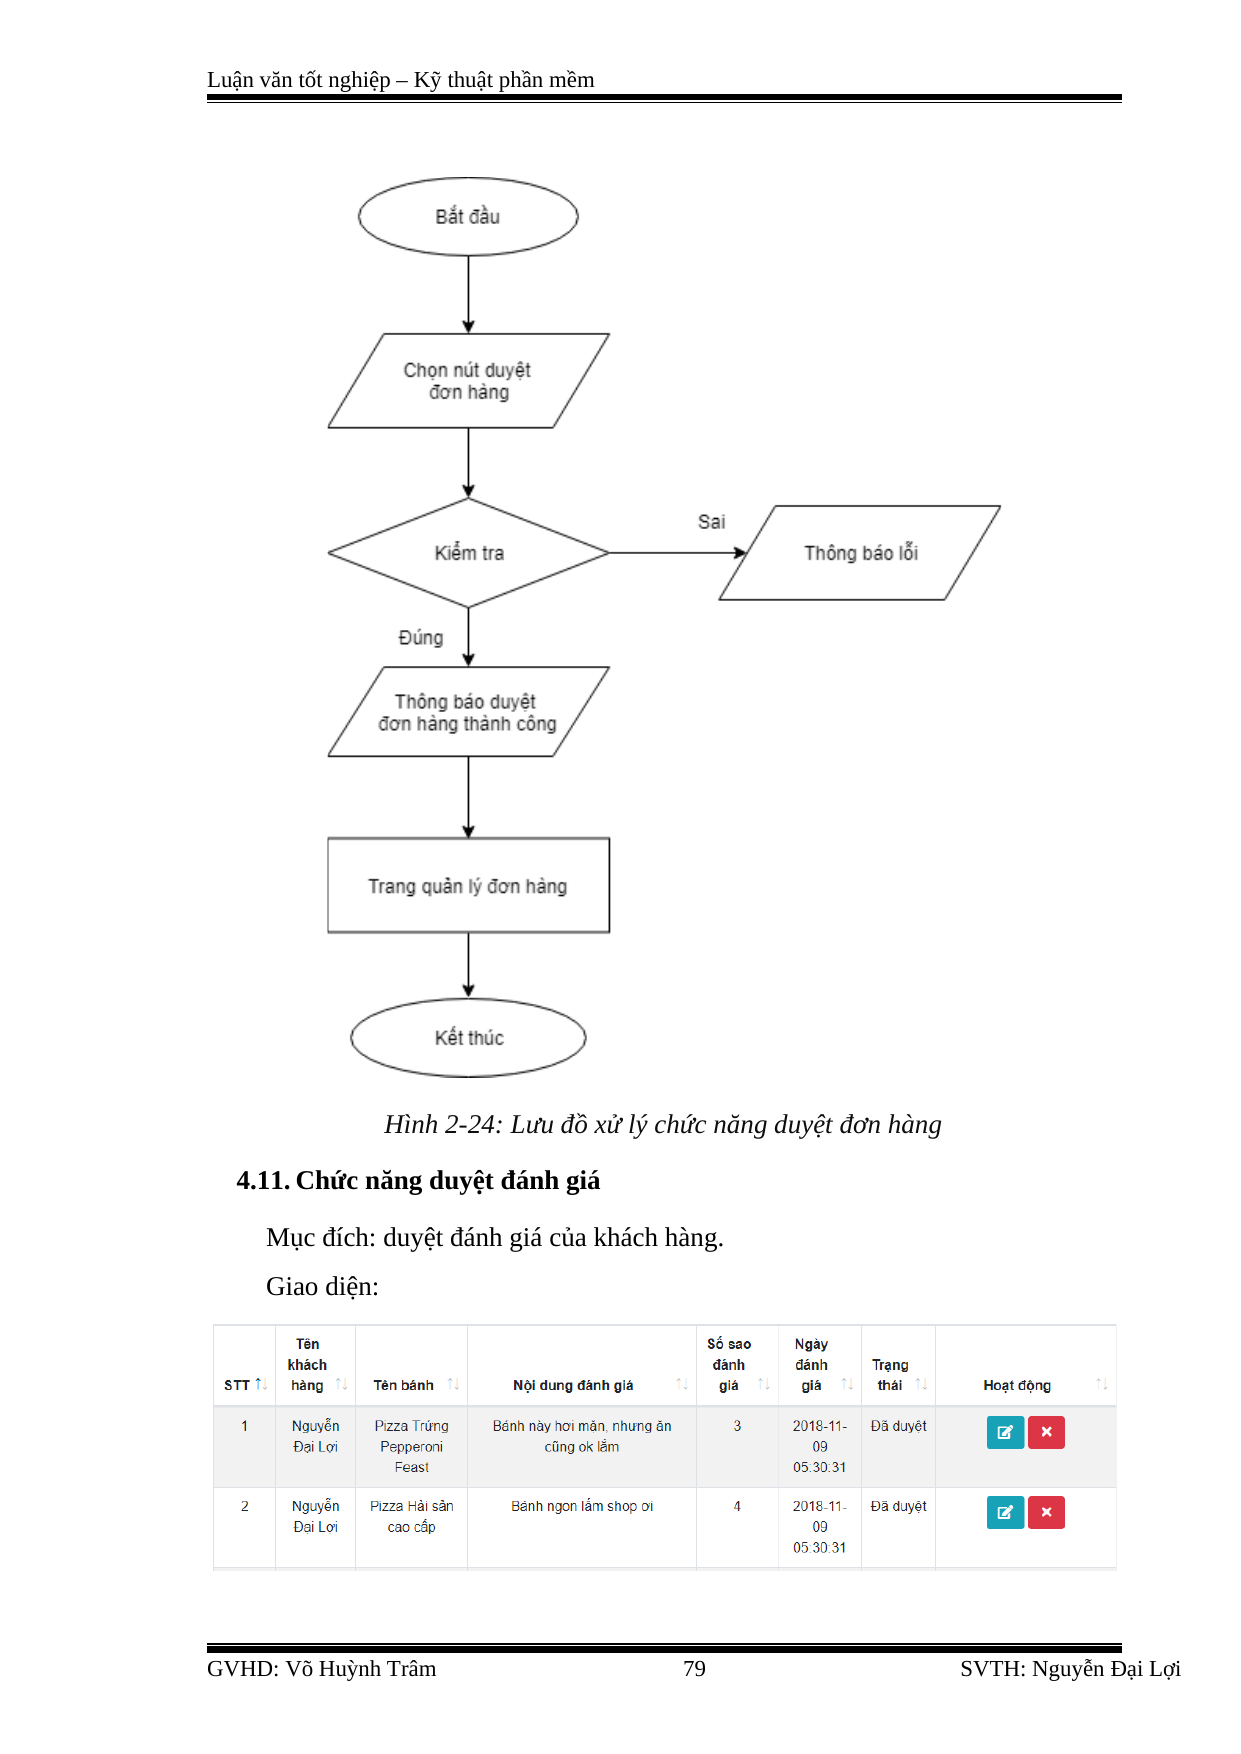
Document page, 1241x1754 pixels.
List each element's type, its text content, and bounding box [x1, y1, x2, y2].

subtitle Chức năng duyệt đánh giá [236, 1164, 1122, 1196]
text Hình 2-24: Lưu đồ xử lý chức năng duyệt đơn hàng [207, 1108, 1122, 1139]
picture [327, 177, 1002, 1078]
text Mục đích: duyệt đánh giá của khách hàng. [207, 1221, 1122, 1252]
picture [206, 1320, 1123, 1571]
text Giao diện: [207, 1270, 1122, 1302]
